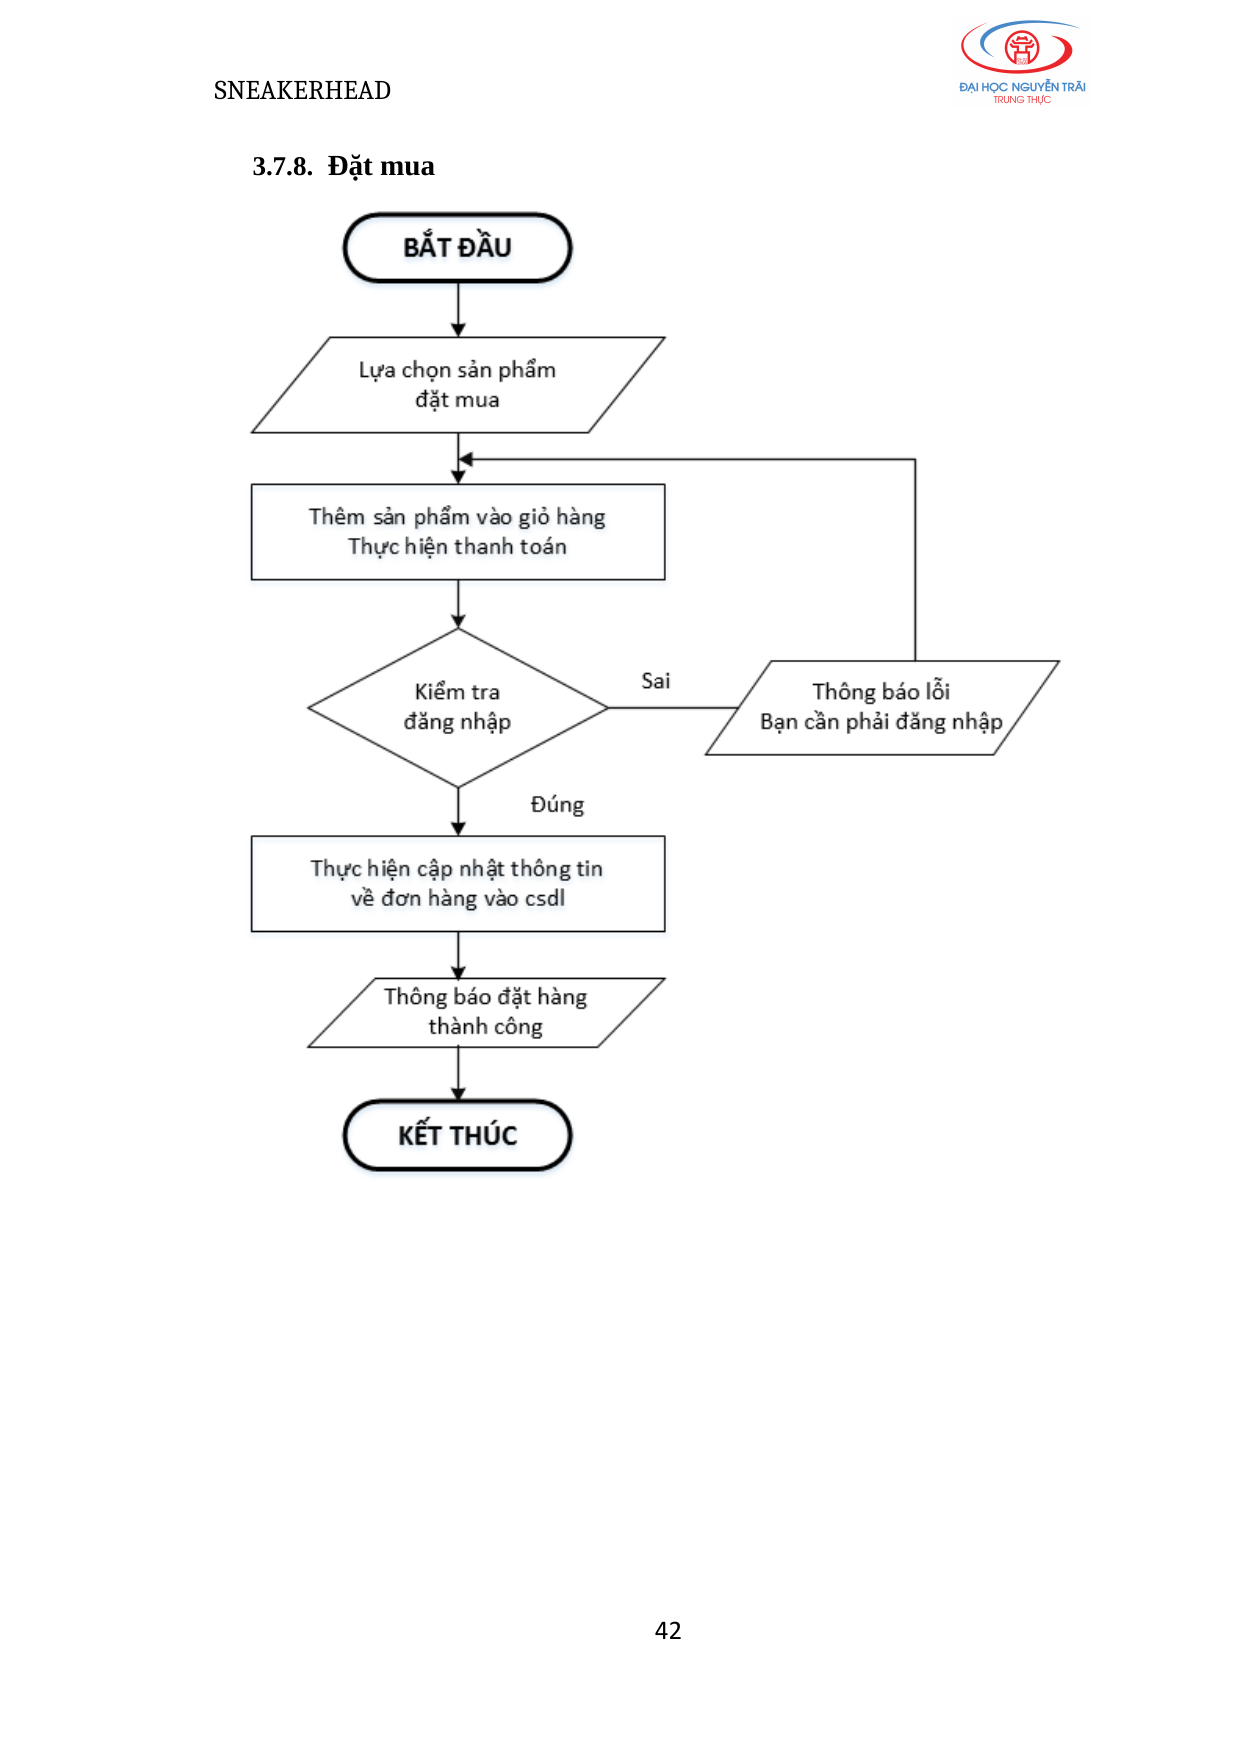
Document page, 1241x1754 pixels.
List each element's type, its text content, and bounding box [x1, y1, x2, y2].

picture [952, 15, 1092, 108]
picture [223, 193, 1076, 1189]
subtitle Đặt mua [252, 148, 1122, 181]
